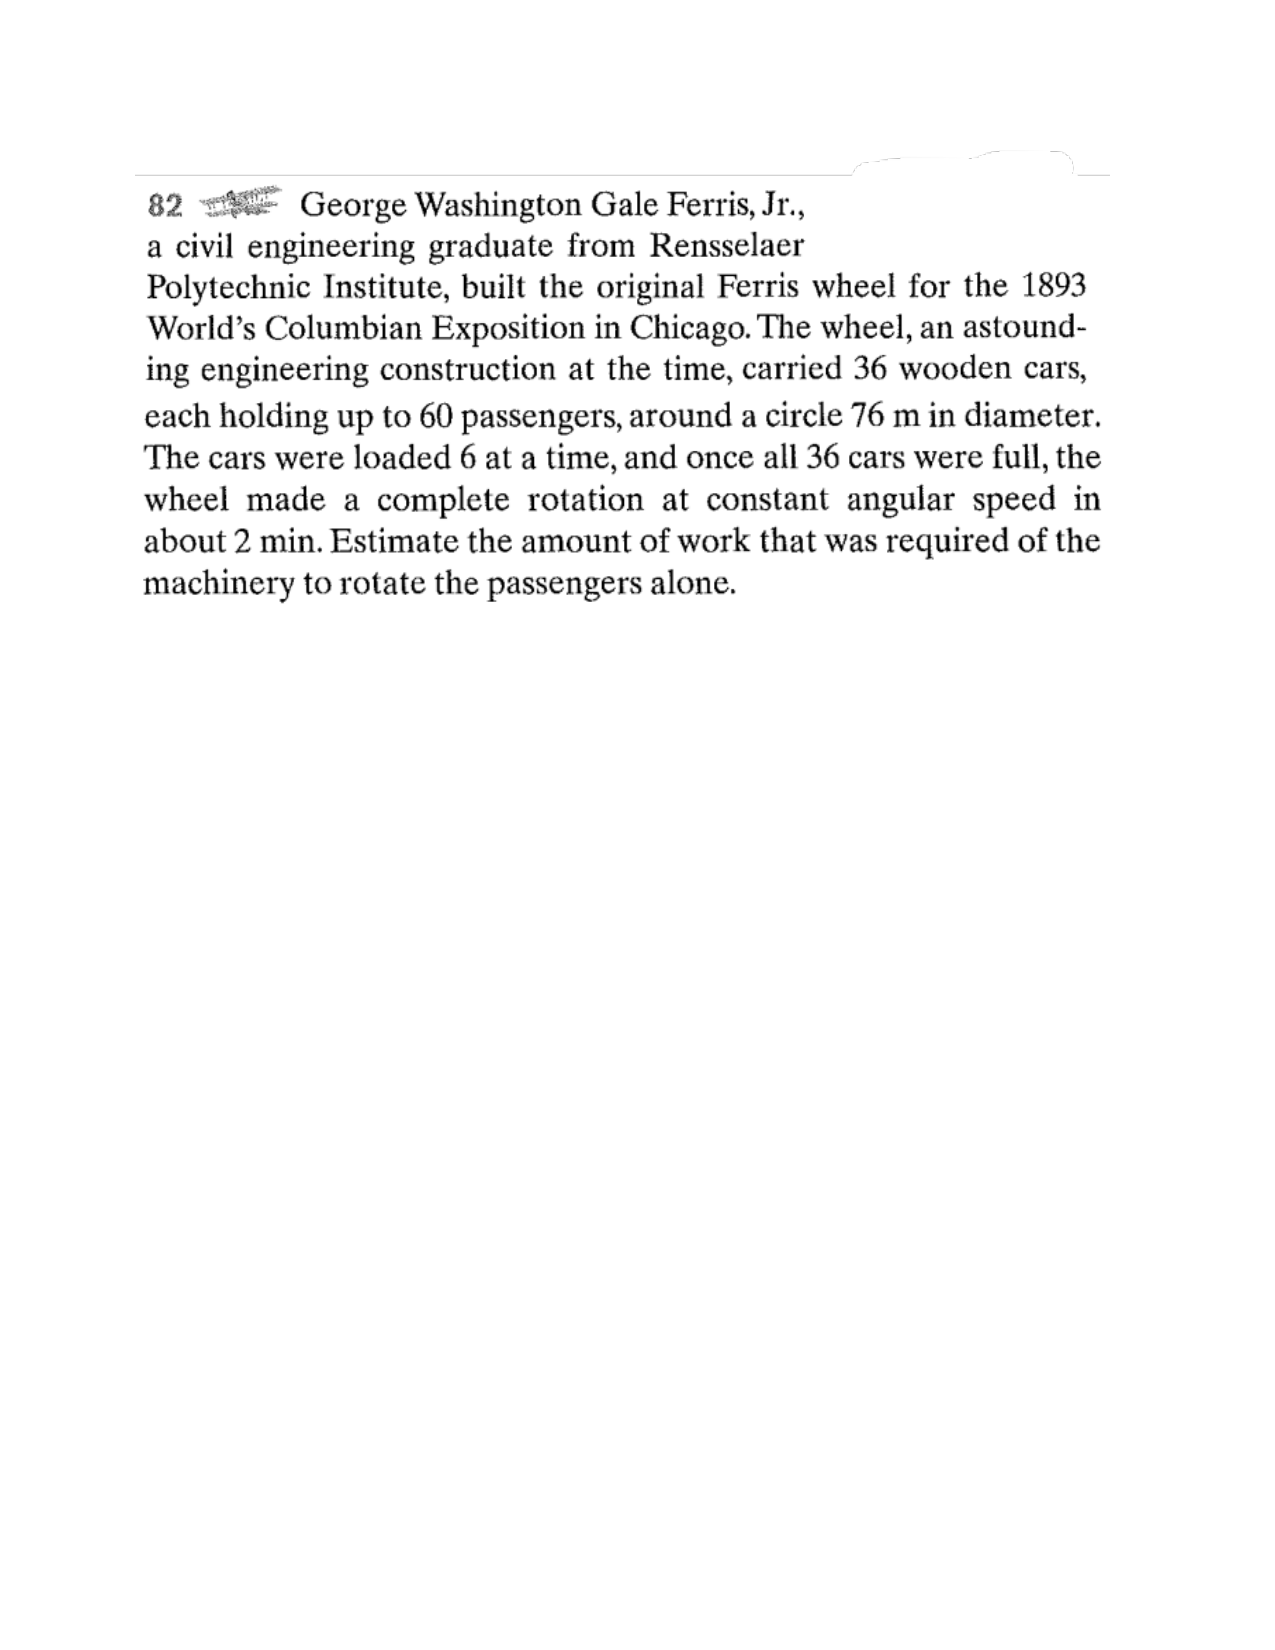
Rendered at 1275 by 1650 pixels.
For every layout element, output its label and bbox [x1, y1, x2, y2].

picture [135, 395, 1110, 609]
picture [135, 150, 1110, 394]
